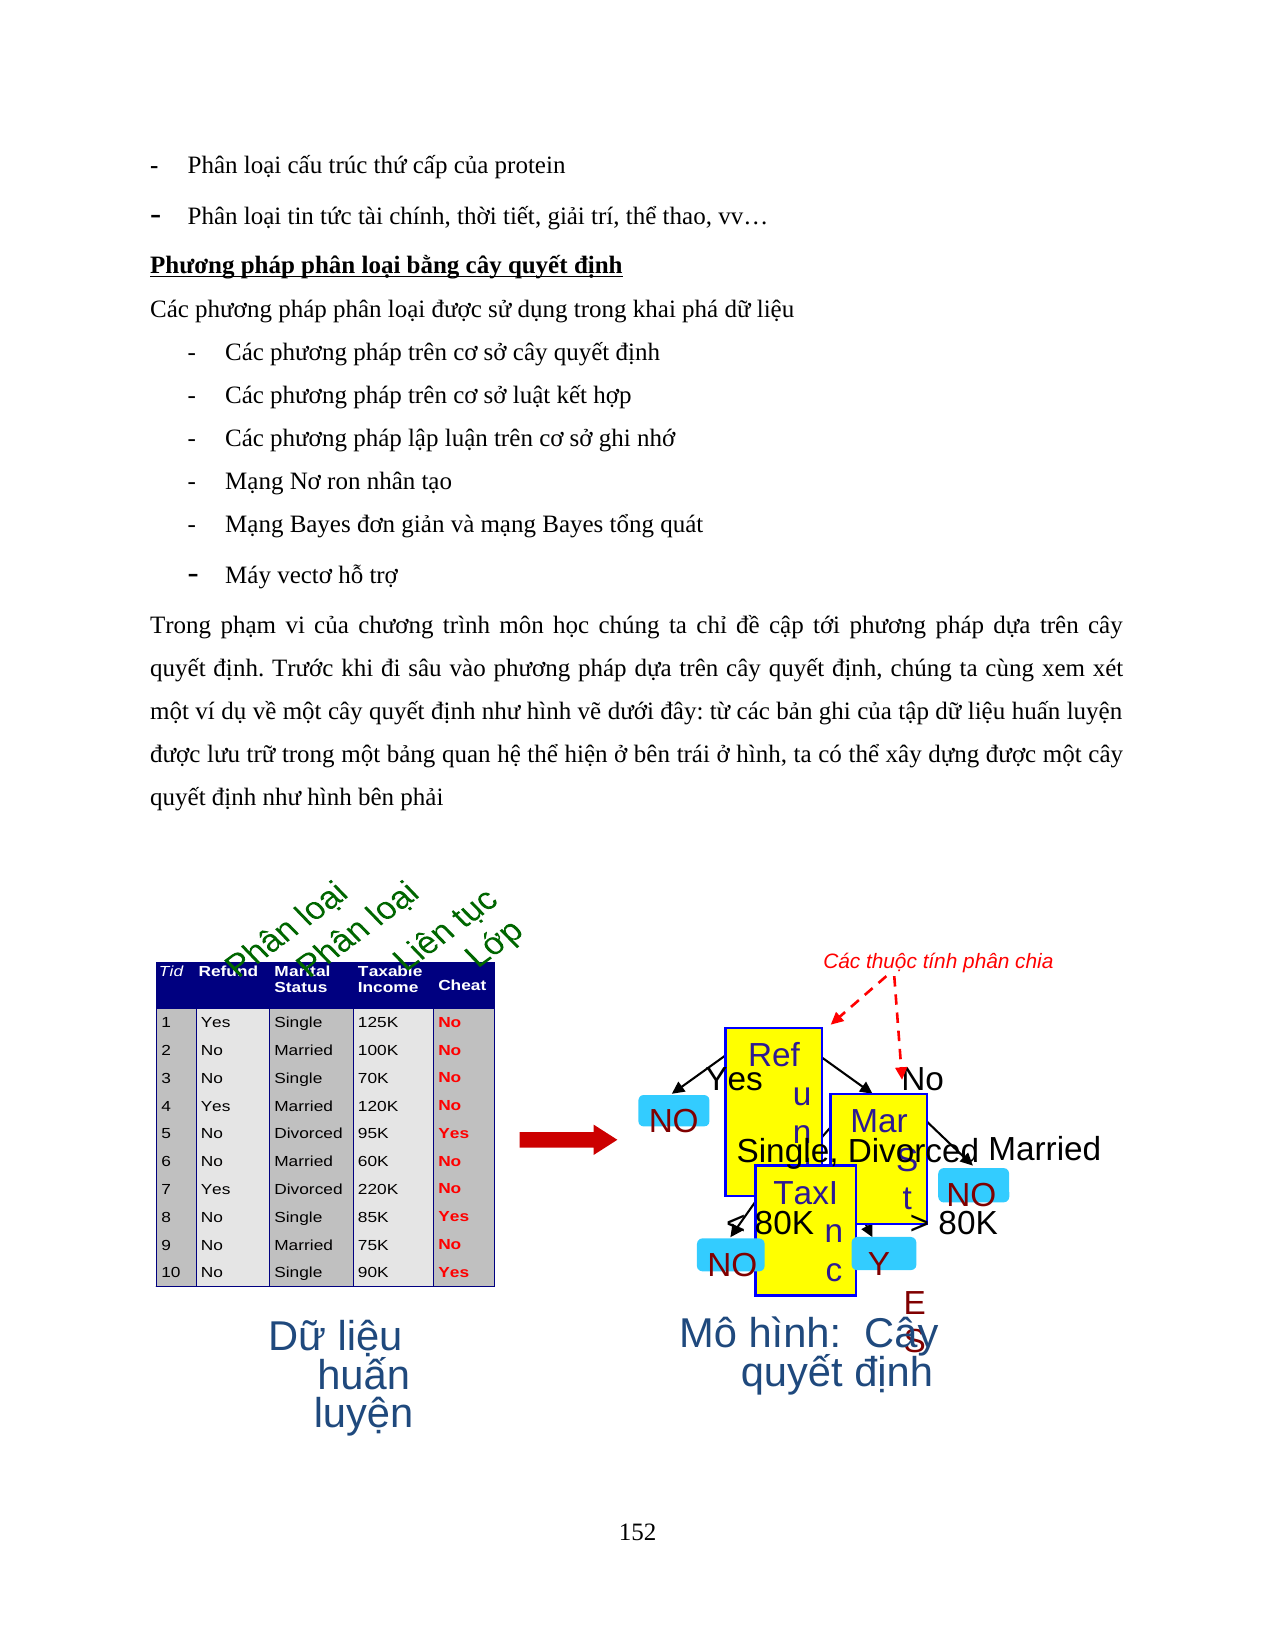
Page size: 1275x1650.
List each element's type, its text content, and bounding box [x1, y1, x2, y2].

subtitle Phương pháp phân loại bằng cây quyết định [150, 251, 1125, 279]
list Mạng Bayes đơn giản và mạng Bayes tổng quát [187, 509, 1125, 538]
list Máy vectơ hỗ trợ [187, 552, 1125, 591]
list Các phương pháp trên cơ sở cây quyết định [187, 337, 1125, 366]
list Các phương pháp lập luận trên cơ sở ghi nhớ [187, 423, 1125, 452]
text Các phương pháp phân loại được sử dụng trong khai phá dữ liệu [150, 294, 1125, 322]
list Phân loại cấu trúc thứ cấp của protein [150, 150, 1125, 179]
list Các phương pháp trên cơ sở luật kết hợp [187, 380, 1125, 409]
list Mạng Nơ ron nhân tạo [187, 466, 1125, 495]
text Trong phạm vi của chương trình môn học chúng ta chỉ đề cập tới phương pháp dựa trên cây quyết định. Trước khi đi sâu vào phương pháp dựa trên cây quyết định, chúng ta cùng xem xét một ví dụ về một cây quyết định như hình vẽ dưới đây: từ các bản ghi của tập dữ liệu huấn luyện được lưu trữ trong một bảng quan hệ thể hiện ở bên trái ở hình, ta có thể xây dựng được một cây quyết định như hình bên phải [150, 610, 1125, 811]
list Phân loại tin tức tài chính, thời tiết, giải trí, thể thao, vv… [150, 193, 1125, 231]
